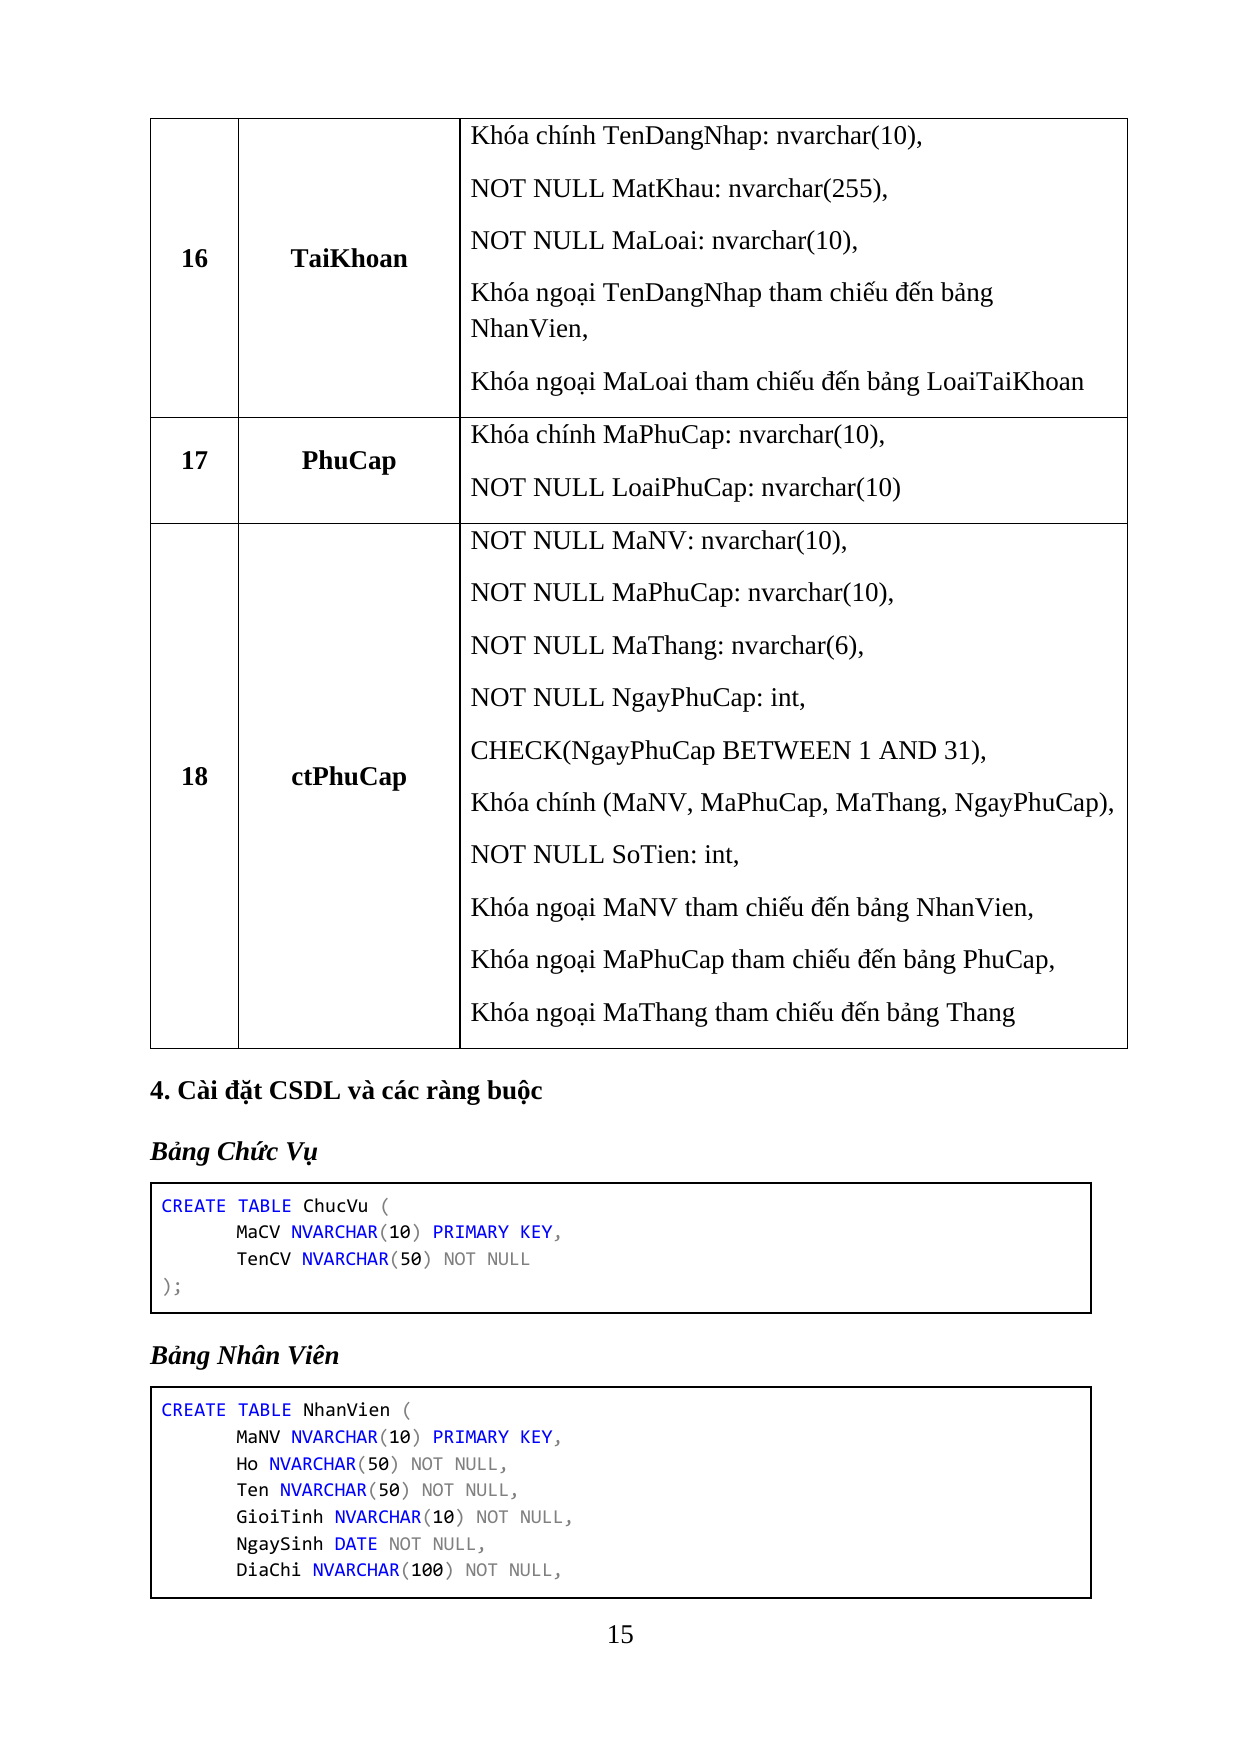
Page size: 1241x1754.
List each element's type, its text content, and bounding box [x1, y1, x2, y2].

table_cell 18 [151, 524, 238, 1048]
table_header CREATE TABLE ChucVu ( MaCV NVARCHAR(10) PRIMARY KEY, TenCV NVARCHAR(50) NOT NULL ); [152, 1184, 1090, 1312]
text Bảng Chức Vụ [150, 1135, 1090, 1166]
table_cell NOT NULL MaNV: nvarchar(10), NOT NULL MaPhuCap: nvarchar(10), NOT NULL MaThang: nvarchar(6), NOT NULL NgayPhuCap: int, CHECK(NgayPhuCap BETWEEN 1 AND 31), Khóa chính (MaNV, MaPhuCap, MaThang, NgayPhuCap), NOT NULL SoTien: int, Khóa ngoại MaNV tham chiếu đến bảng NhanVien, Khóa ngoại MaPhuCap tham chiếu đến bảng PhuCap, Khóa ngoại MaThang tham chiếu đến bảng Thang [461, 524, 1127, 1048]
table_cell Khóa chính TenDangNhap: nvarchar(10), NOT NULL MatKhau: nvarchar(255), NOT NULL MaLoai: nvarchar(10), Khóa ngoại TenDangNhap tham chiếu đến bảng NhanVien, Khóa ngoại MaLoai tham chiếu đến bảng LoaiTaiKhoan [461, 119, 1127, 417]
subtitle 4. Cài đặt CSDL và các ràng buộc [150, 1074, 1090, 1105]
table_cell PhuCap [239, 418, 459, 523]
table_cell ctPhuCap [239, 524, 459, 1048]
table_cell TaiKhoan [239, 119, 459, 417]
table_cell 16 [151, 119, 238, 417]
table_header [152, 1388, 1090, 1597]
table_cell Khóa chính MaPhuCap: nvarchar(10), NOT NULL LoaiPhuCap: nvarchar(10) [461, 418, 1127, 523]
text Bảng Nhân Viên [150, 1339, 1090, 1371]
table_cell 17 [151, 418, 238, 523]
